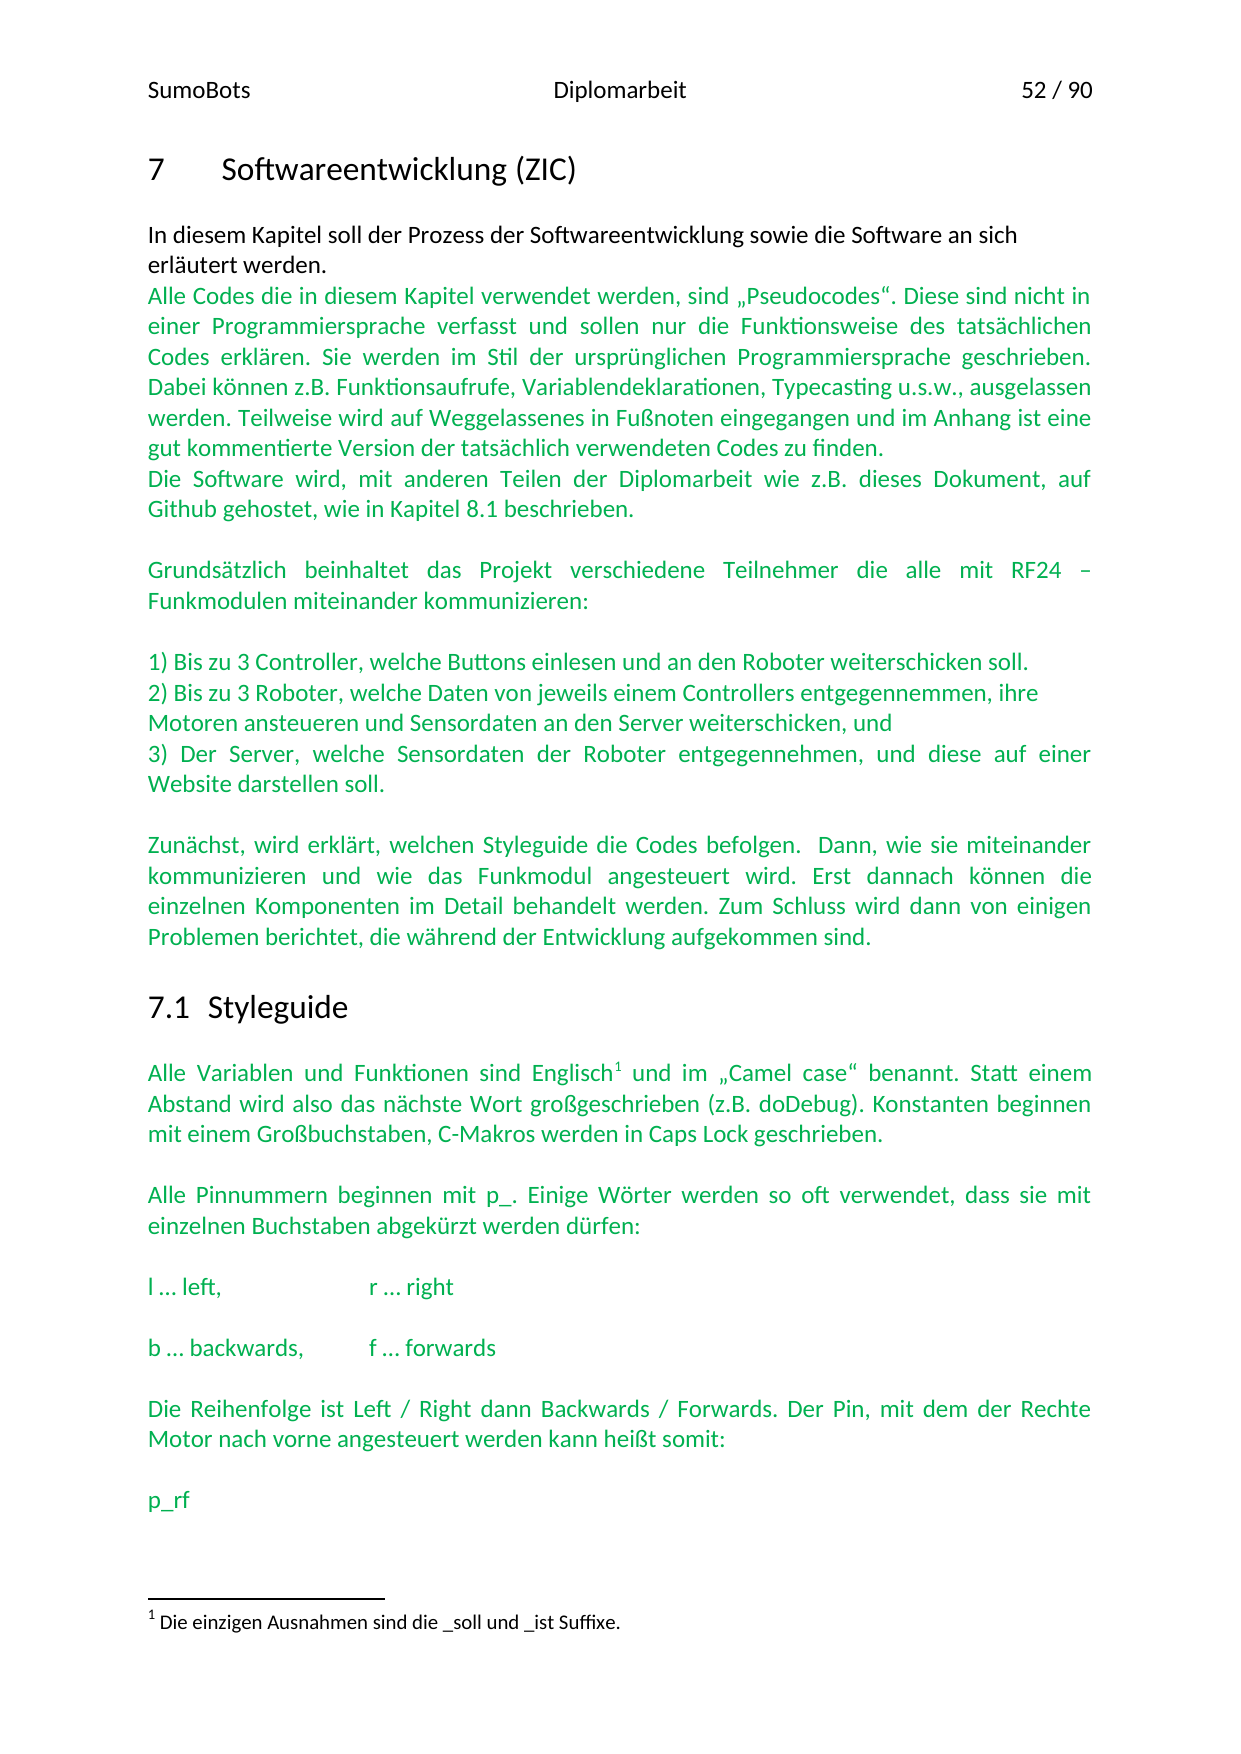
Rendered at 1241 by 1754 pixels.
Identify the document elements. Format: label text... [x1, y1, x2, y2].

text In diesem Kapitel soll der Prozess der Softwareentwicklung sowie die Software an sich erläutert werden. [148, 219, 1093, 280]
text 2) Bis zu 3 Roboter, welche Daten von jeweils einem Controllers entgegennemmen, ihre Motoren ansteueren und Sensordaten an den Server weiterschicken, und [148, 677, 1093, 738]
text l … left, r … right [148, 1271, 1093, 1301]
text Alle Codes die in diesem Kapitel verwendet werden, sind „Pseudocodes“. Diese sind nicht in einer Programmiersprache verfasst und sollen nur die Funktionsweise des tatsächlichen Codes erklären. Sie werden im Stil der ursprünglichen Programmiersprache geschrieben. Dabei können z.B. Funktionsaufrufe, Variablendeklarationen, Typecasting u.s.w., ausgelassen werden. Teilweise wird auf Weggelassenes in Fußnoten eingegangen und im Anhang ist eine gut kommentierte Version der tatsächlich verwendeten Codes zu finden. [148, 280, 1093, 463]
text 3) Der Server, welche Sensordaten der Roboter entgegennehmen, und diese auf einer Website darstellen soll. [148, 738, 1093, 799]
text Die Software wird, mit anderen Teilen der Diplomarbeit wie z.B. dieses Dokument, auf Github gehostet, wie in Kapitel 8.1 beschrieben. [148, 463, 1093, 524]
text Zunächst, wird erklärt, welchen Styleguide die Codes befolgen. Dann, wie sie miteinander kommunizieren und wie das Funkmodul angesteuert wird. Erst dannach können die einzelnen Komponenten im Detail behandelt werden. Zum Schluss wird dann von einigen Problemen berichtet, die während der Entwicklung aufgekommen sind. [148, 829, 1093, 951]
text 1) Bis zu 3 Controller, welche Buttons einlesen und an den Roboter weiterschicken soll. [148, 646, 1093, 677]
text Alle Variablen und Funktionen sind Englisch und im „Camel case“ benannt. Statt einem Abstand wird also das nächste Wort großgeschrieben (z.B. doDebug). Konstanten beginnen mit einem Großbuchstaben, C-Makros werden in Caps Lock geschrieben. [148, 1057, 1093, 1149]
subtitle Softwareentwicklung (ZIC) [148, 148, 1093, 188]
text p_rf [148, 1484, 1093, 1515]
text Die Reihenfolge ist Left / Right dann Backwards / Forwards. Der Pin, mit dem der Rechte Motor nach vorne angesteuert werden kann heißt somit: [148, 1393, 1093, 1454]
text Grundsätzlich beinhaltet das Projekt verschiedene Teilnehmer die alle mit RF24 – Funkmodulen miteinander kommunizieren: [148, 554, 1093, 616]
text Alle Pinnummern beginnen mit p_. Einige Wörter werden so oft verwendet, dass sie mit einzelnen Buchstaben abgekürzt werden dürfen: [148, 1179, 1093, 1240]
subtitle Styleguide [148, 986, 1093, 1027]
text b … backwards, f … forwards [148, 1332, 1093, 1362]
